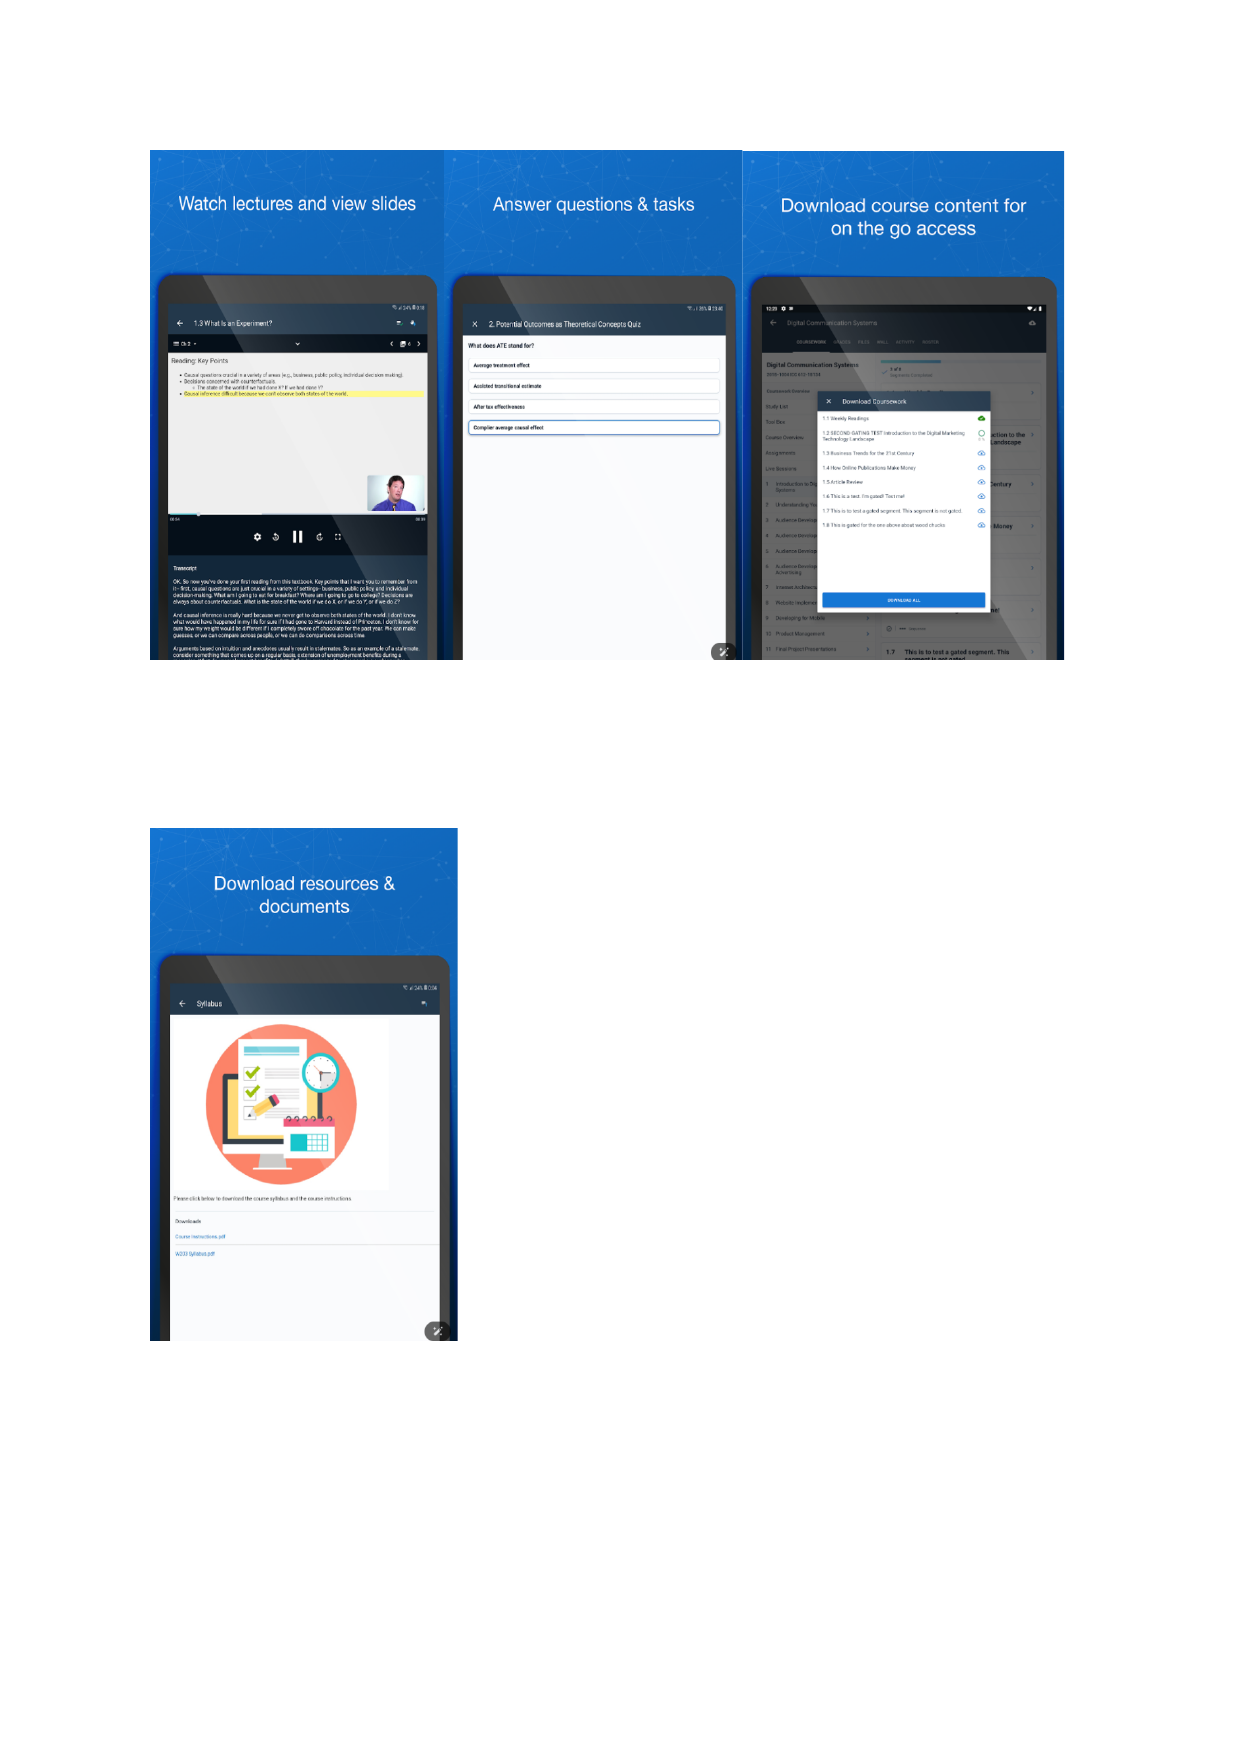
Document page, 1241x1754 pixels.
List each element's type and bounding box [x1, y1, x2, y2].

picture [150, 150, 1065, 660]
picture [150, 828, 458, 1341]
